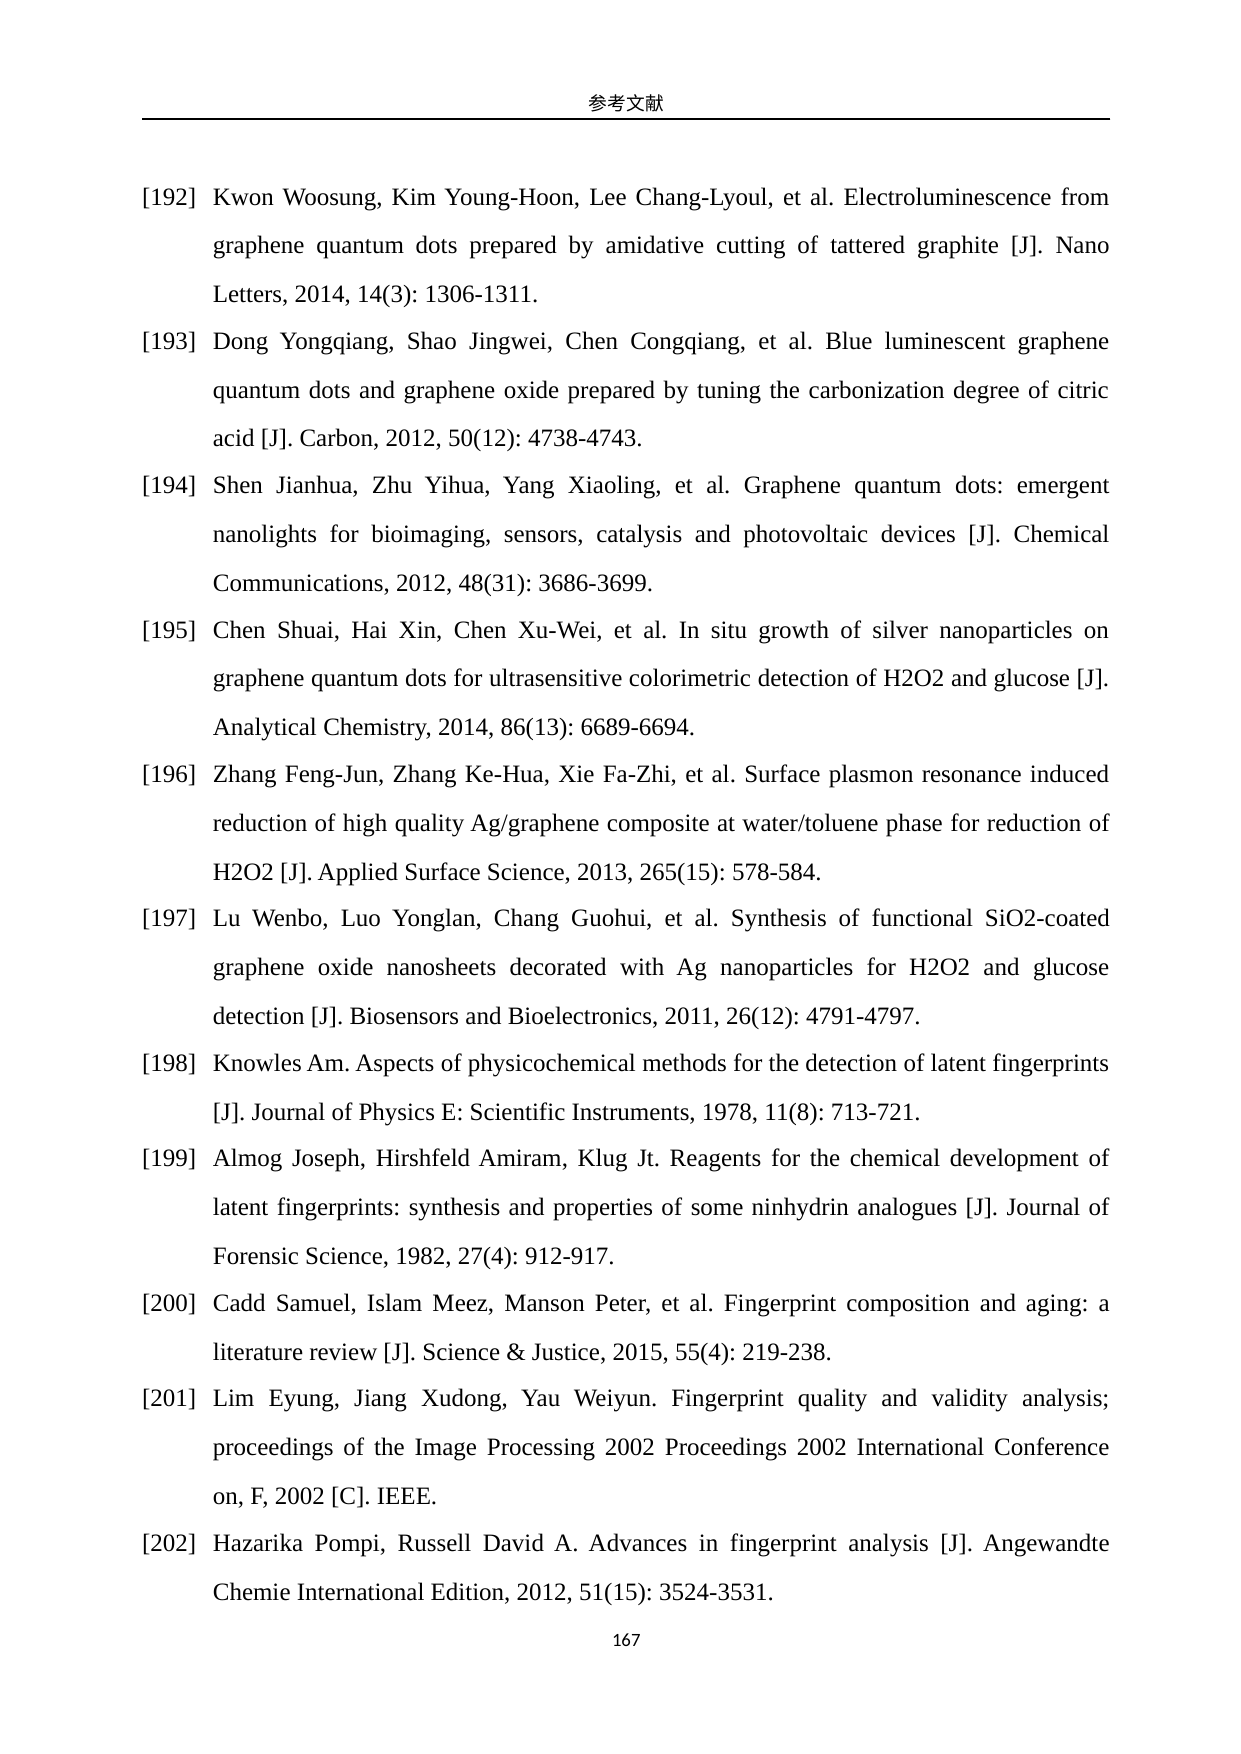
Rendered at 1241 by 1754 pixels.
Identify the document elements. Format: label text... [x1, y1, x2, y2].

text [199] Almog Joseph, Hirshfeld Amiram, Klug Jt. Reagents for the chemical development of latent fingerprints: synthesis and properties of some ninhydrin analogues [J]. Journal of Forensic Science, 1982, 27(4): 912-917. [142, 1142, 1110, 1272]
text [202] Hazarika Pompi, Russell David A. Advances in fingerprint analysis [J]. Angewandte Chemie International Edition, 2012, 51(15): 3524-3531. [142, 1526, 1110, 1607]
text [201] Lim Eyung, Jiang Xudong, Yau Weiyun. Fingerprint quality and validity analysis; proceedings of the Image Processing 2002 Proceedings 2002 International Conference on, F, 2002 [C]. IEEE. [142, 1382, 1110, 1512]
text [192] Kwon Woosung, Kim Young-Hoon, Lee Chang-Lyoul, et al. Electroluminescence from graphene quantum dots prepared by amidative cutting of tattered graphite [J]. Nano Letters, 2014, 14(3): 1306-1311. [142, 180, 1110, 310]
text [197] Lu Wenbo, Luo Yonglan, Chang Guohui, et al. Synthesis of functional SiO2-coated graphene oxide nanosheets decorated with Ag nanoparticles for H2O2 and glucose detection [J]. Biosensors and Bioelectronics, 2011, 26(12): 4791-4797. [142, 902, 1110, 1032]
text [195] Chen Shuai, Hai Xin, Chen Xu-Wei, et al. In situ growth of silver nanoparticles on graphene quantum dots for ultrasensitive colorimetric detection of H2O2 and glucose [J]. Analytical Chemistry, 2014, 86(13): 6689-6694. [142, 613, 1110, 743]
text [200] Cadd Samuel, Islam Meez, Manson Peter, et al. Fingerprint composition and aging: a literature review [J]. Science & Justice, 2015, 55(4): 219-238. [142, 1286, 1110, 1367]
text [196] Zhang Feng-Jun, Zhang Ke-Hua, Xie Fa-Zhi, et al. Surface plasmon resonance induced reduction of high quality Ag/graphene composite at water/toluene phase for reduction of H2O2 [J]. Applied Surface Science, 2013, 265(15): 578-584. [142, 757, 1110, 887]
text [198] Knowles Am. Aspects of physicochemical methods for the detection of latent fingerprints [J]. Journal of Physics E: Scientific Instruments, 1978, 11(8): 713-721. [142, 1046, 1110, 1127]
text [194] Shen Jianhua, Zhu Yihua, Yang Xiaoling, et al. Graphene quantum dots: emergent nanolights for bioimaging, sensors, catalysis and photovoltaic devices [J]. Chemical Communications, 2012, 48(31): 3686-3699. [142, 468, 1110, 598]
text [193] Dong Yongqiang, Shao Jingwei, Chen Congqiang, et al. Blue luminescent graphene quantum dots and graphene oxide prepared by tuning the carbonization degree of citric acid [J]. Carbon, 2012, 50(12): 4738-4743. [142, 324, 1110, 454]
